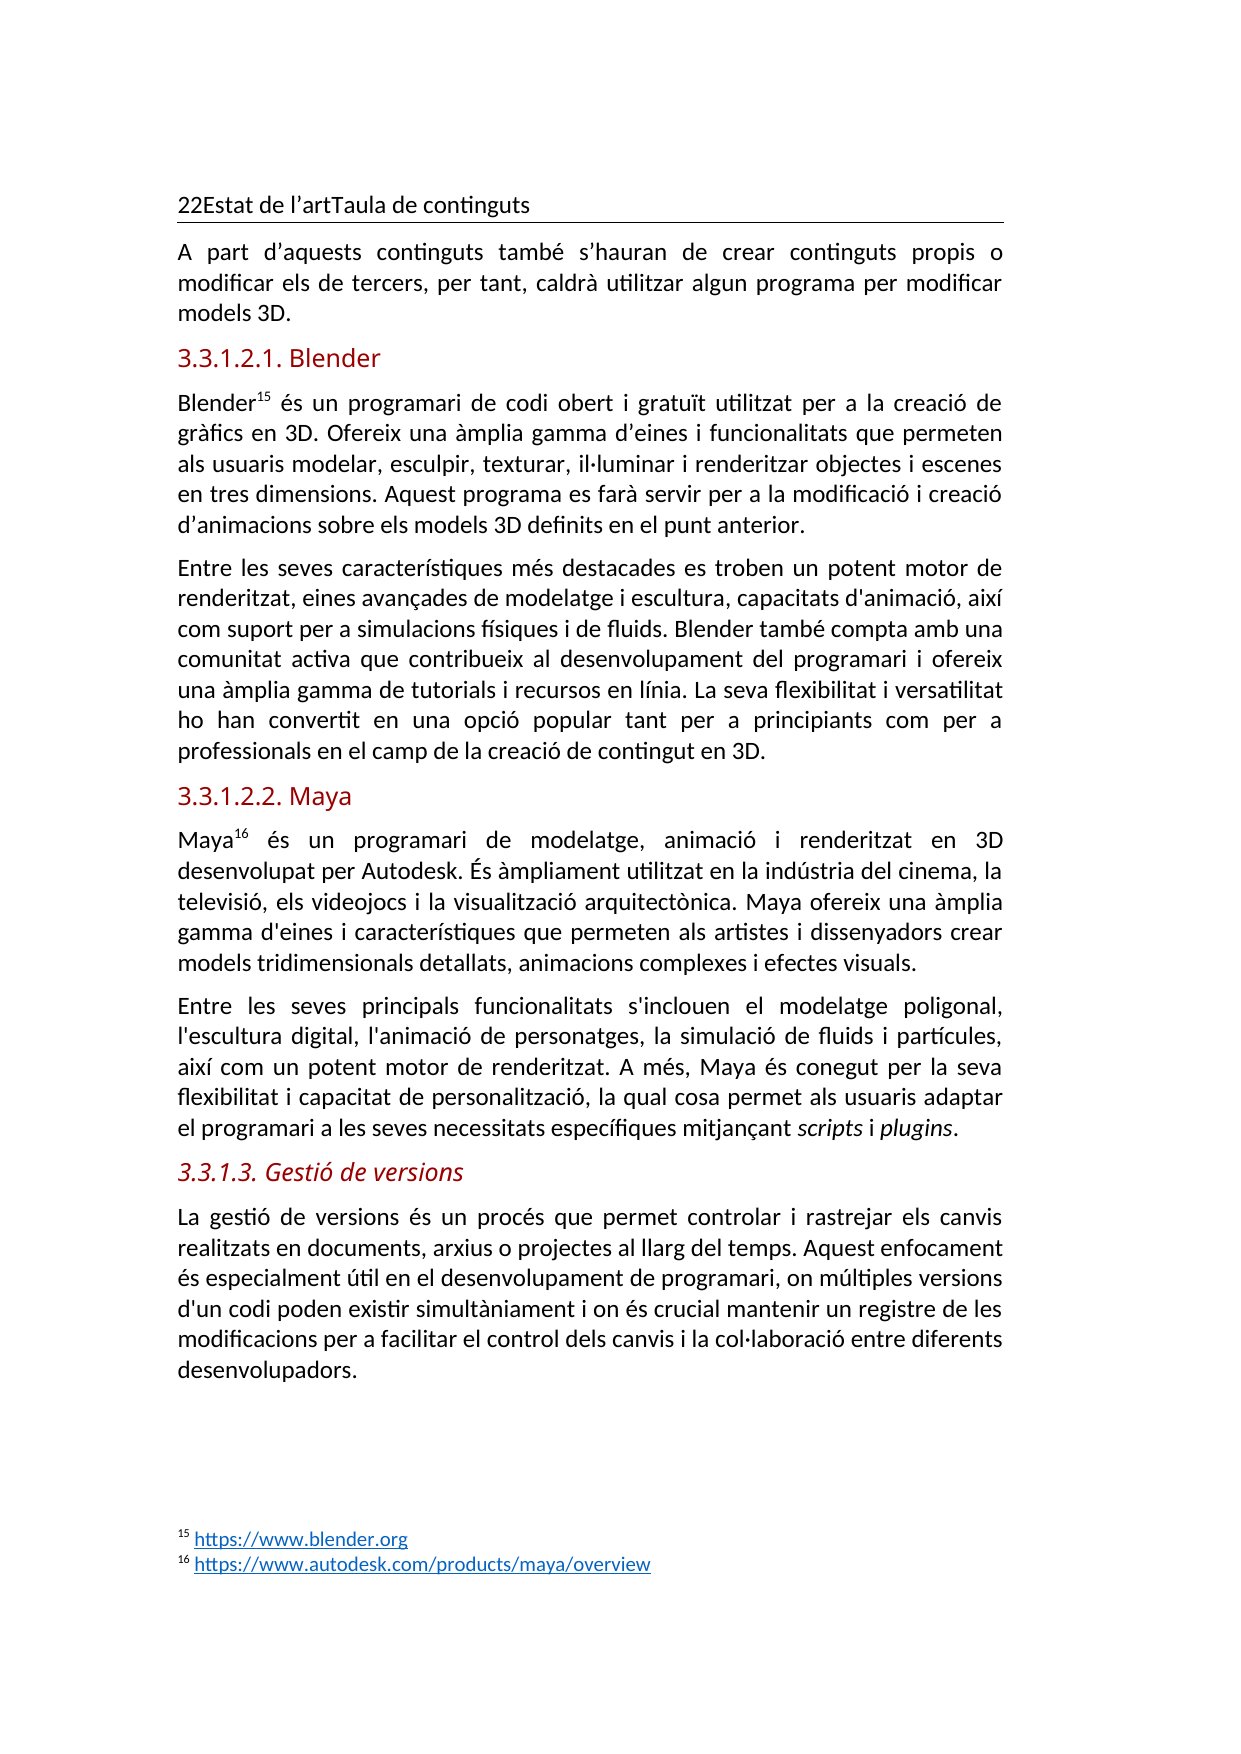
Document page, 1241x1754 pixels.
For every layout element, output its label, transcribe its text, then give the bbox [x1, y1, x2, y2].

text A part d’aquests continguts també s’hauran de crear continguts propis o modificar els de tercers, per tant, caldrà utilitzar algun programa per modificar models 3D. [177, 236, 1004, 328]
text Maya és un programari de modelatge, animació i renderitzat en 3D desenvolupat per Autodesk. És àmpliament utilitzat en la indústria del cinema, la televisió, els videojocs i la visualització arquitectònica. Maya ofereix una àmplia gamma d'eines i característiques que permeten als artistes i dissenyadors crear models tridimensionals detallats, animacions complexes i efectes visuals. [177, 825, 1004, 977]
subtitle Blender [177, 340, 1004, 374]
subtitle Maya [177, 778, 1004, 812]
text Entre les seves principals funcionalitats s'inclouen el modelatge poligonal, l'escultura digital, l'animació de personatges, la simulació de fluids i partícules, així com un potent motor de renderitzat. A més, Maya és conegut per la seva flexibilitat i capacitat de personalització, la qual cosa permet als usuaris adaptar el programari a les seves necessitats específiques mitjançant scripts i plugins. [177, 990, 1004, 1142]
text Entre les seves característiques més destacades es troben un potent motor de renderitzat, eines avançades de modelatge i escultura, capacitats d'animació, així com suport per a simulacions físiques i de fluids. Blender també compta amb una comunitat activa que contribueix al desenvolupament del programari i ofereix una àmplia gamma de tutorials i recursos en línia. La seva flexibilitat i versatilitat ho han convertit en una opció popular tant per a principiants com per a professionals en el camp de la creació de contingut en 3D. [177, 552, 1004, 766]
subtitle Gestió de versions [177, 1155, 1004, 1189]
text La gestió de versions és un procés que permet controlar i rastrejar els canvis realitzats en documents, arxius o projectes al llarg del temps. Aquest enfocament és especialment útil en el desenvolupament de programari, on múltiples versions d'un codi poden existir simultàniament i on és crucial mantenir un registre de les modificacions per a facilitar el control dels canvis i la col·laboració entre diferents desenvolupadors. [177, 1201, 1004, 1384]
text Blender és un programari de codi obert i gratuït utilitzat per a la creació de gràfics en 3D. Ofereix una àmplia gamma d’eines i funcionalitats que permeten als usuaris modelar, esculpir, texturar, il·luminar i renderitzar objectes i escenes en tres dimensions. Aquest programa es farà servir per a la modificació i creació d’animacions sobre els models 3D definits en el punt anterior. [177, 387, 1004, 539]
